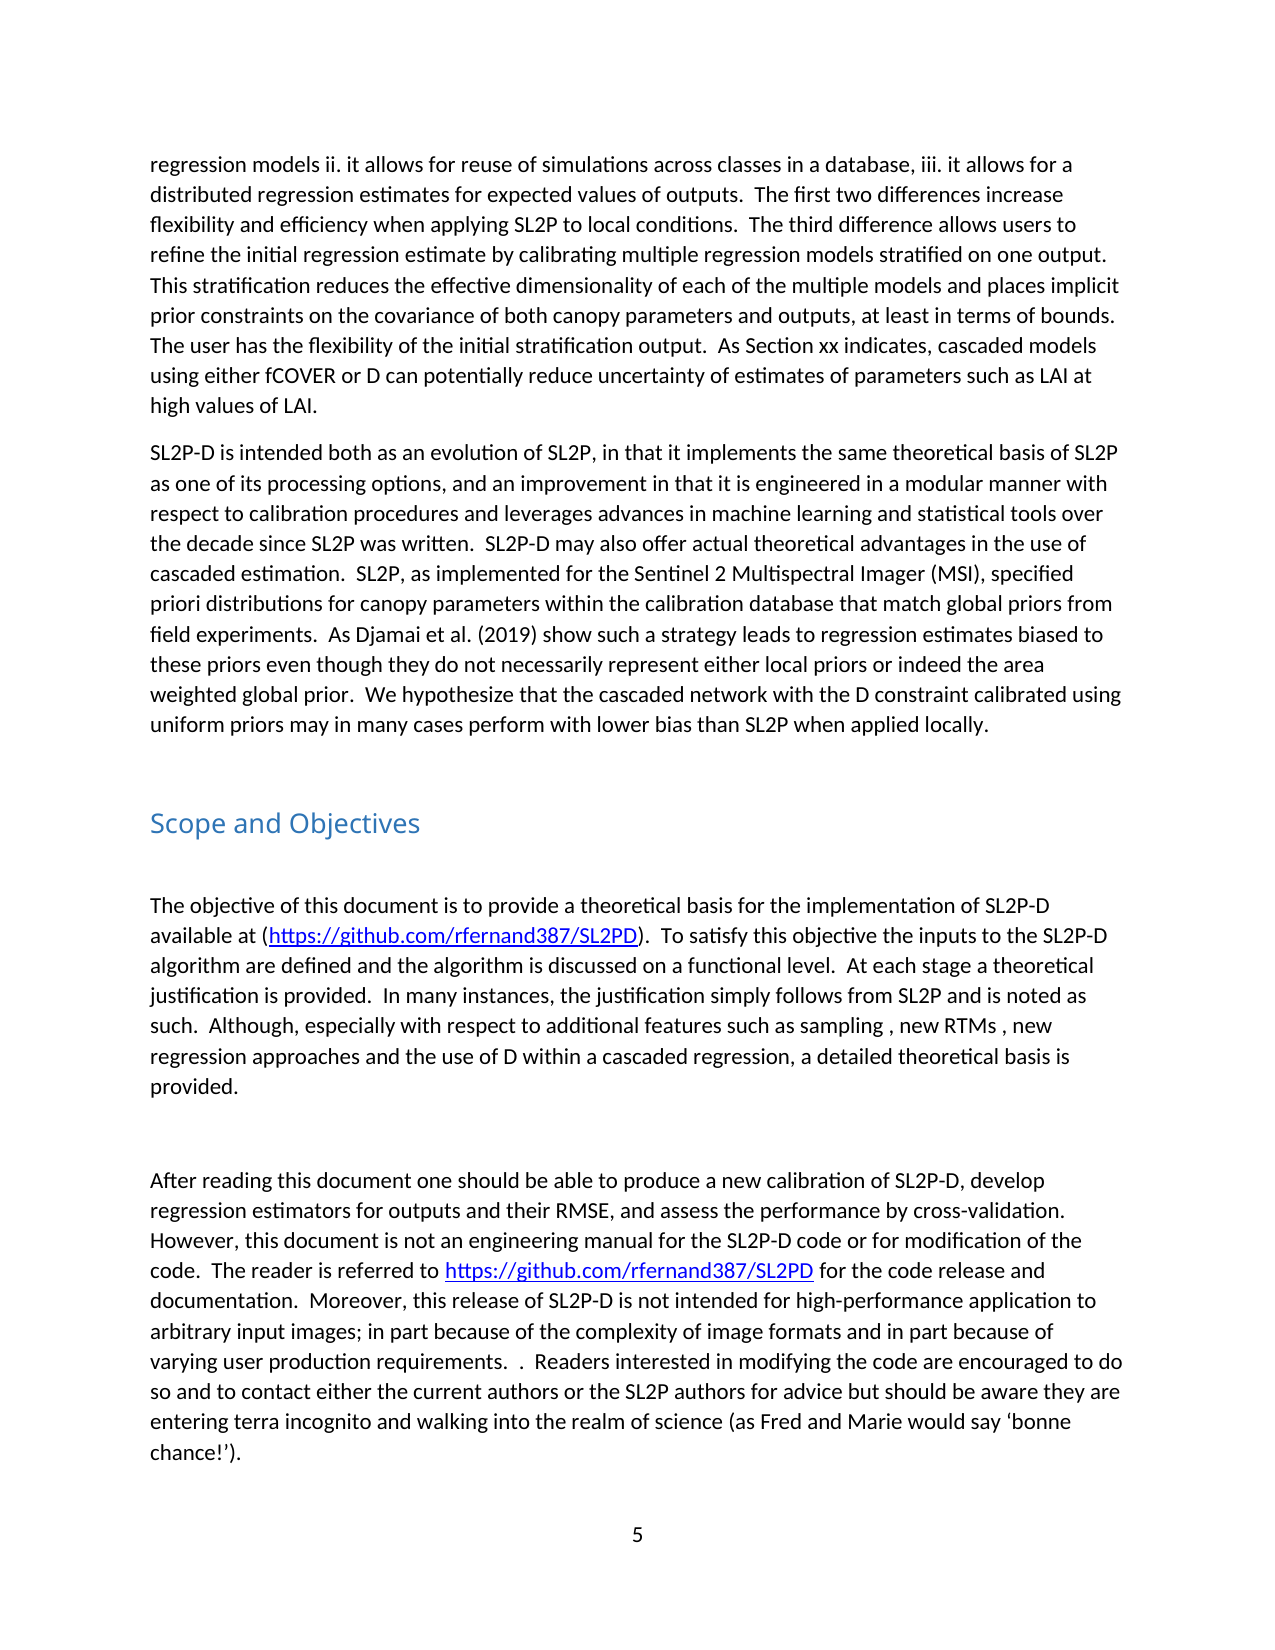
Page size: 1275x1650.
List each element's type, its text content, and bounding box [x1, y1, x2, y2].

text SL2P-D is intended both as an evolution of SL2P, in that it implements the same theoretical basis of SL2P as one of its processing options, and an improvement in that it is engineered in a modular manner with respect to calibration procedures and leverages advances in machine learning and statistical tools over the decade since SL2P was written. SL2P-D may also offer actual theoretical advantages in the use of cascaded estimation. SL2P, as implemented for the Sentinel 2 Multispectral Imager (MSI), specified priori distributions for canopy parameters within the calibration database that match global priors from field experiments. As Djamai et al. (2019) show such a strategy leads to regression estimates biased to these priors even though they do not necessarily represent either local priors or indeed the area weighted global prior. We hypothesize that the cascaded network with the D constraint calibrated using uniform priors may in many cases perform with lower bias than SL2P when applied locally. [150, 438, 1125, 738]
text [150, 150, 1125, 420]
text The objective of this document is to provide a theoretical basis for the implementation of SL2P-D available at (https://github.com/rfernand387/SL2PD). To satisfy this objective the inputs to the SL2P-D algorithm are defined and the algorithm is discussed on a functional level. At each stage a theoretical justification is provided. In many instances, the justification simply follows from SL2P and is noted as such. Although, especially with respect to additional features such as sampling , new RTMs , new regression approaches and the use of D within a cascaded regression, a detailed theoretical basis is provided. [150, 891, 1125, 1100]
subtitle Scope and Objectives [150, 804, 1125, 841]
text After reading this document one should be able to produce a new calibration of SL2P-D, develop regression estimators for outputs and their RMSE, and assess the performance by cross-validation. However, this document is not an engineering manual for the SL2P-D code or for modification of the code. The reader is referred to https://github.com/rfernand387/SL2PD for the code release and documentation. Moreover, this release of SL2P-D is not intended for high-performance application to arbitrary input images; in part because of the complexity of image formats and in part because of varying user production requirements. . Readers interested in modifying the code are encouraged to do so and to contact either the current authors or the SL2P authors for advice but should be aware they are entering terra incognito and walking into the realm of science (as Fred and Marie would say ‘bonne chance!’). [150, 1166, 1125, 1466]
